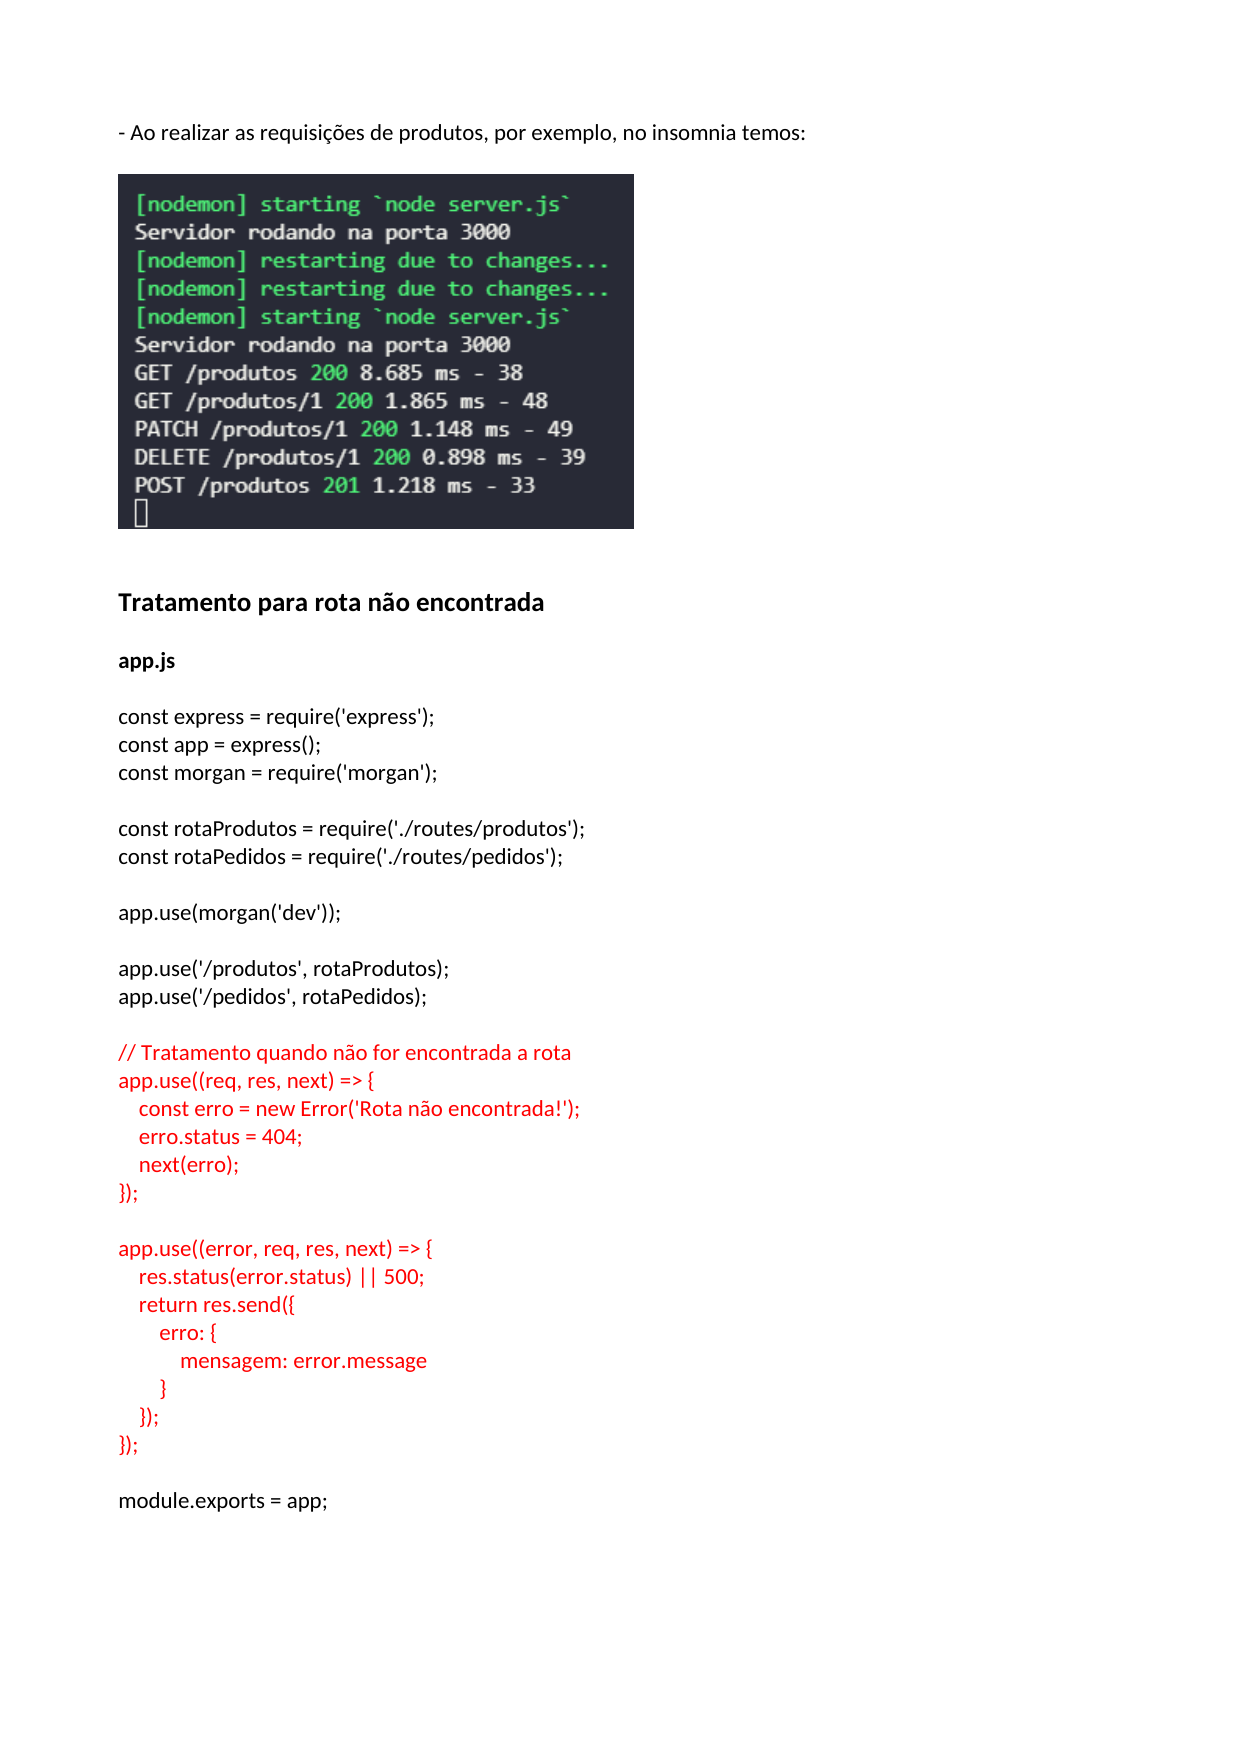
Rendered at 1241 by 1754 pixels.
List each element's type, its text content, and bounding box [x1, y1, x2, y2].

text return res.send({ [118, 1290, 1122, 1318]
text }); [118, 1178, 1122, 1206]
text app.use((error, req, res, next) => { [118, 1234, 1122, 1262]
text app.use('/pedidos', rotaPedidos); [118, 982, 1122, 1010]
text } [118, 1374, 1122, 1402]
text app.js [118, 646, 1122, 674]
picture [118, 174, 634, 529]
text }); [118, 1431, 1122, 1458]
text const erro = new Error('Rota não encontrada!'); [118, 1094, 1122, 1122]
text res.status(error.status) || 500; [118, 1262, 1122, 1290]
text // Tratamento quando não for encontrada a rota [118, 1038, 1122, 1066]
text - Ao realizar as requisições de produtos, por exemplo, no insomnia temos: [118, 118, 1122, 146]
text mensagem: error.message [118, 1346, 1122, 1374]
text next(erro); [118, 1150, 1122, 1178]
text app.use((req, res, next) => { [118, 1066, 1122, 1094]
text app.use('/produtos', rotaProdutos); [118, 954, 1122, 982]
text const express = require('express'); [118, 702, 1122, 730]
text app.use(morgan('dev')); [118, 898, 1122, 926]
text erro: { [118, 1318, 1122, 1346]
text const morgan = require('morgan'); [118, 758, 1122, 786]
text const rotaProdutos = require('./routes/produtos'); [118, 814, 1122, 842]
text }); [118, 1402, 1122, 1431]
text erro.status = 404; [118, 1122, 1122, 1150]
text const rotaPedidos = require('./routes/pedidos'); [118, 842, 1122, 870]
text const app = express(); [118, 730, 1122, 758]
text module.exports = app; [118, 1487, 1122, 1514]
subtitle Tratamento para rota não encontrada [118, 585, 1122, 618]
